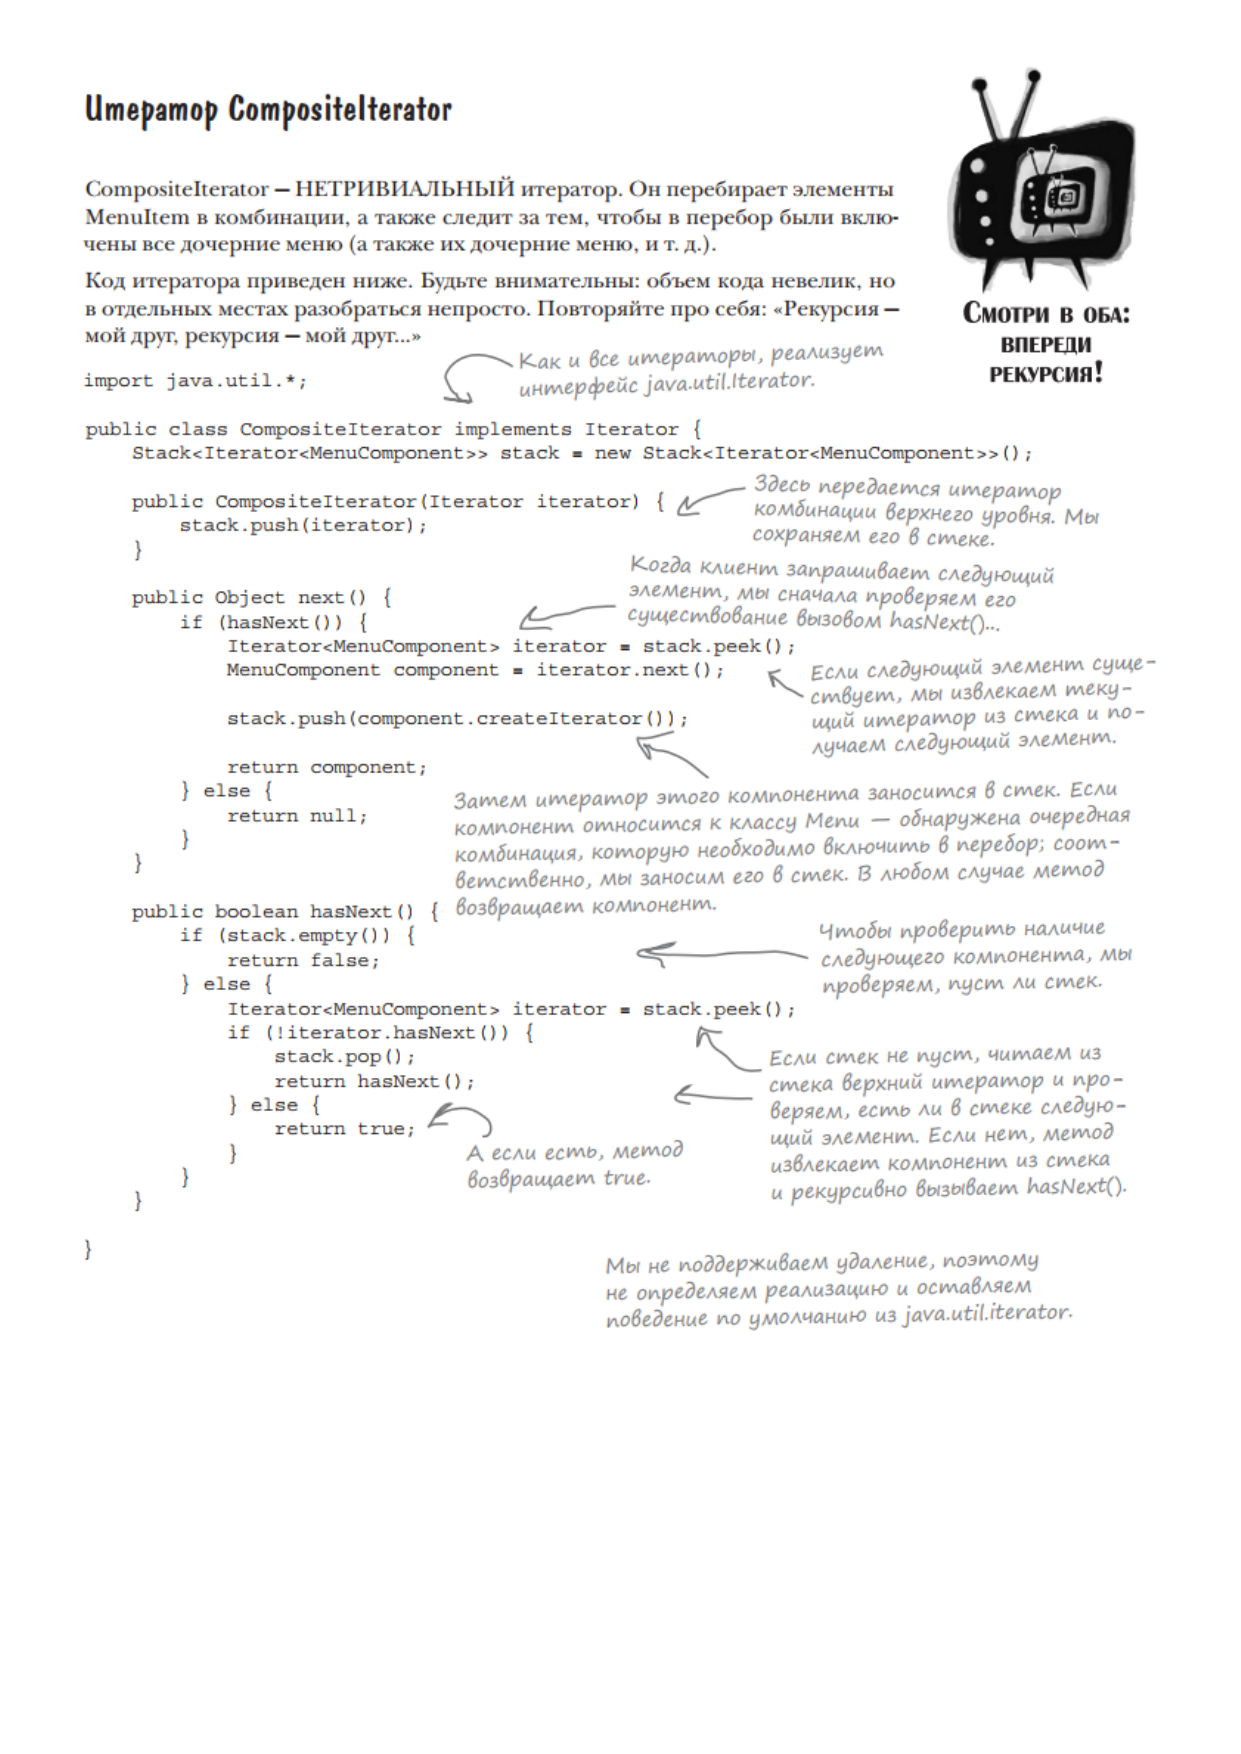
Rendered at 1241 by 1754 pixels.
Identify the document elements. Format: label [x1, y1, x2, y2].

picture [59, 59, 1182, 1347]
